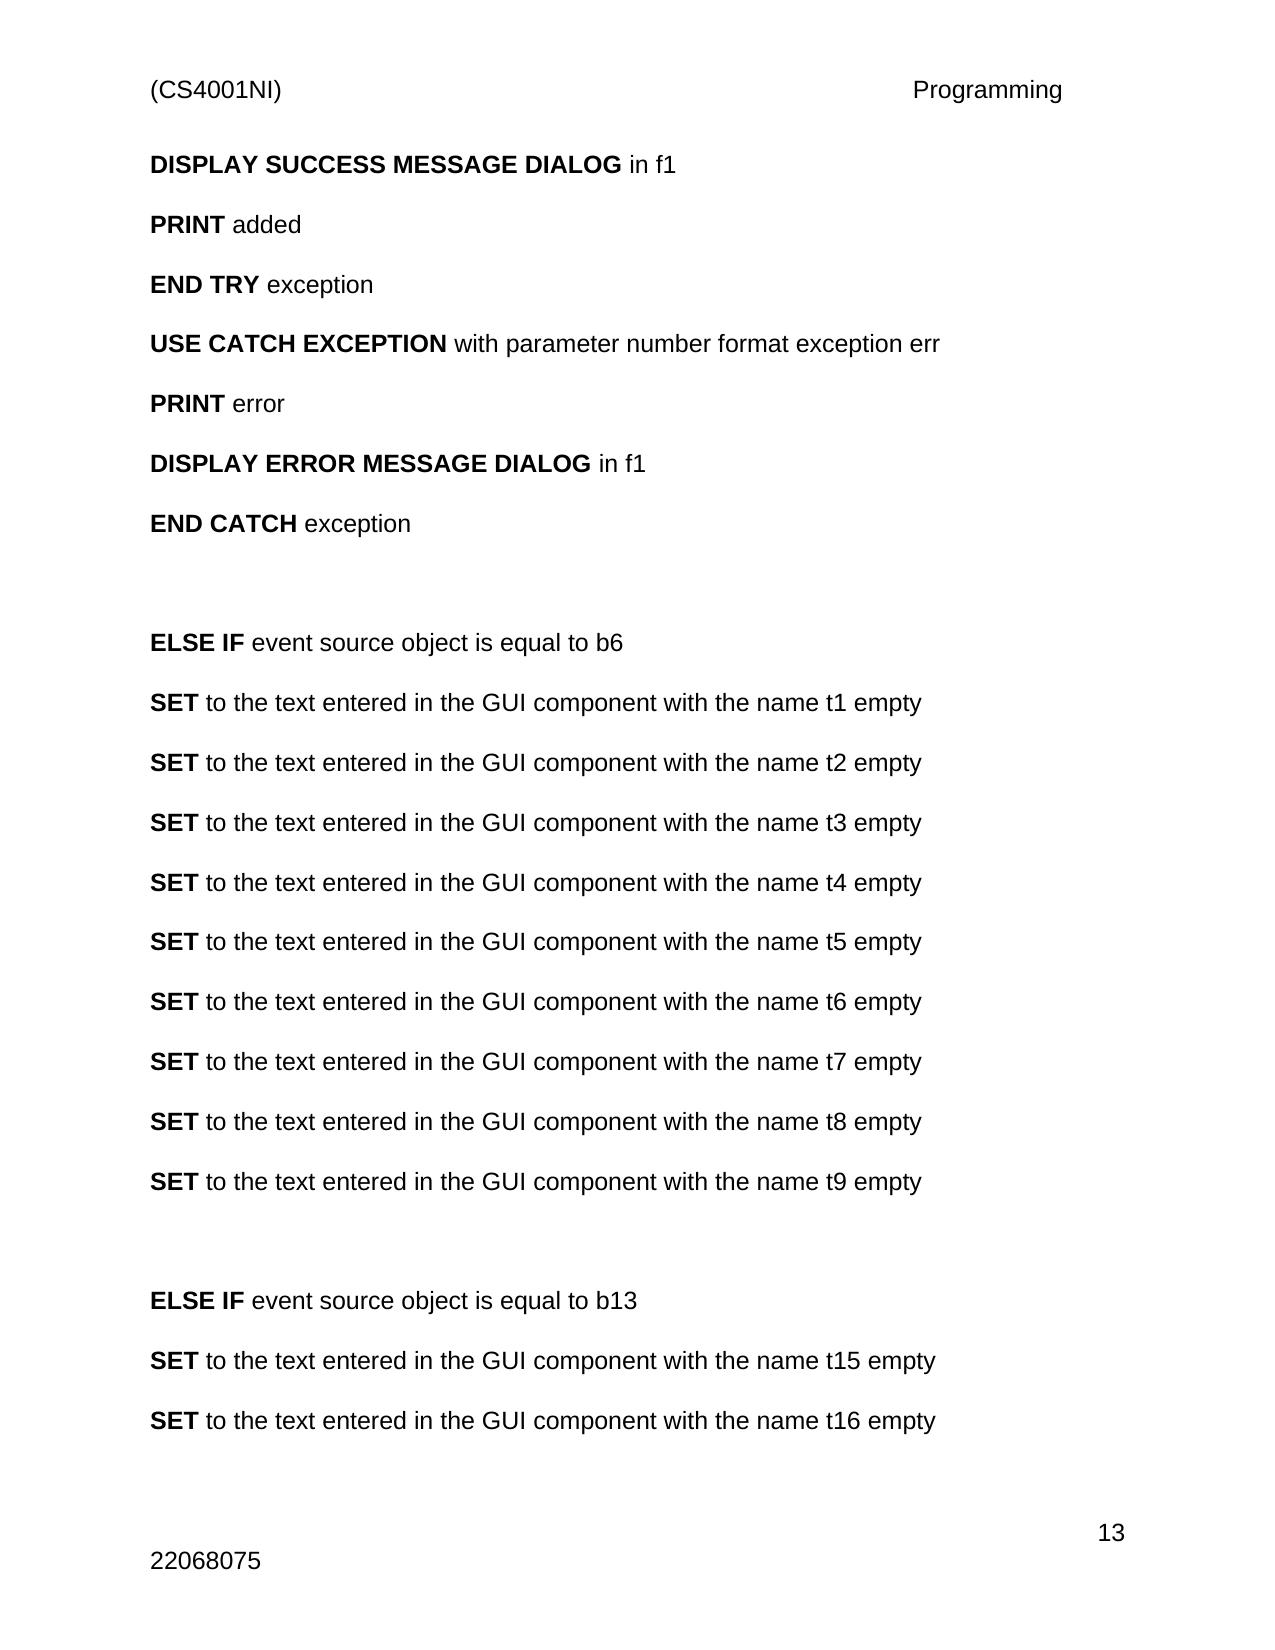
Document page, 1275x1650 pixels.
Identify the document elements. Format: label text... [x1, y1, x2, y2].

text SET to the text entered in the GUI component with the name t15 empty [150, 1346, 1125, 1374]
text ELSE IF event source object is equal to b6 [150, 628, 1125, 657]
text SET to the text entered in the GUI component with the name t4 empty [150, 867, 1125, 896]
text SET to the text entered in the GUI component with the name t5 empty [150, 927, 1125, 956]
text USE CATCH EXCEPTION with parameter number format exception err [150, 329, 1125, 358]
text SET to the text entered in the GUI component with the name t8 empty [150, 1107, 1125, 1135]
text SET to the text entered in the GUI component with the name t3 empty [150, 808, 1125, 836]
text SET to the text entered in the GUI component with the name t2 empty [150, 748, 1125, 777]
text END TRY exception [150, 269, 1125, 298]
text PRINT error [150, 389, 1125, 418]
text SET to the text entered in the GUI component with the name t6 empty [150, 987, 1125, 1016]
text PRINT added [150, 210, 1125, 238]
text SET to the text entered in the GUI component with the name t9 empty [150, 1166, 1125, 1195]
text DISPLAY ERROR MESSAGE DIALOG in f1 [150, 449, 1125, 478]
text SET to the text entered in the GUI component with the name t7 empty [150, 1047, 1125, 1076]
text SET to the text entered in the GUI component with the name t1 empty [150, 688, 1125, 717]
text ELSE IF event source object is equal to b13 [150, 1286, 1125, 1315]
text SET to the text entered in the GUI component with the name t16 empty [150, 1406, 1125, 1434]
text END CATCH exception [150, 509, 1125, 537]
text DISPLAY SUCCESS MESSAGE DIALOG in f1 [150, 150, 1125, 179]
